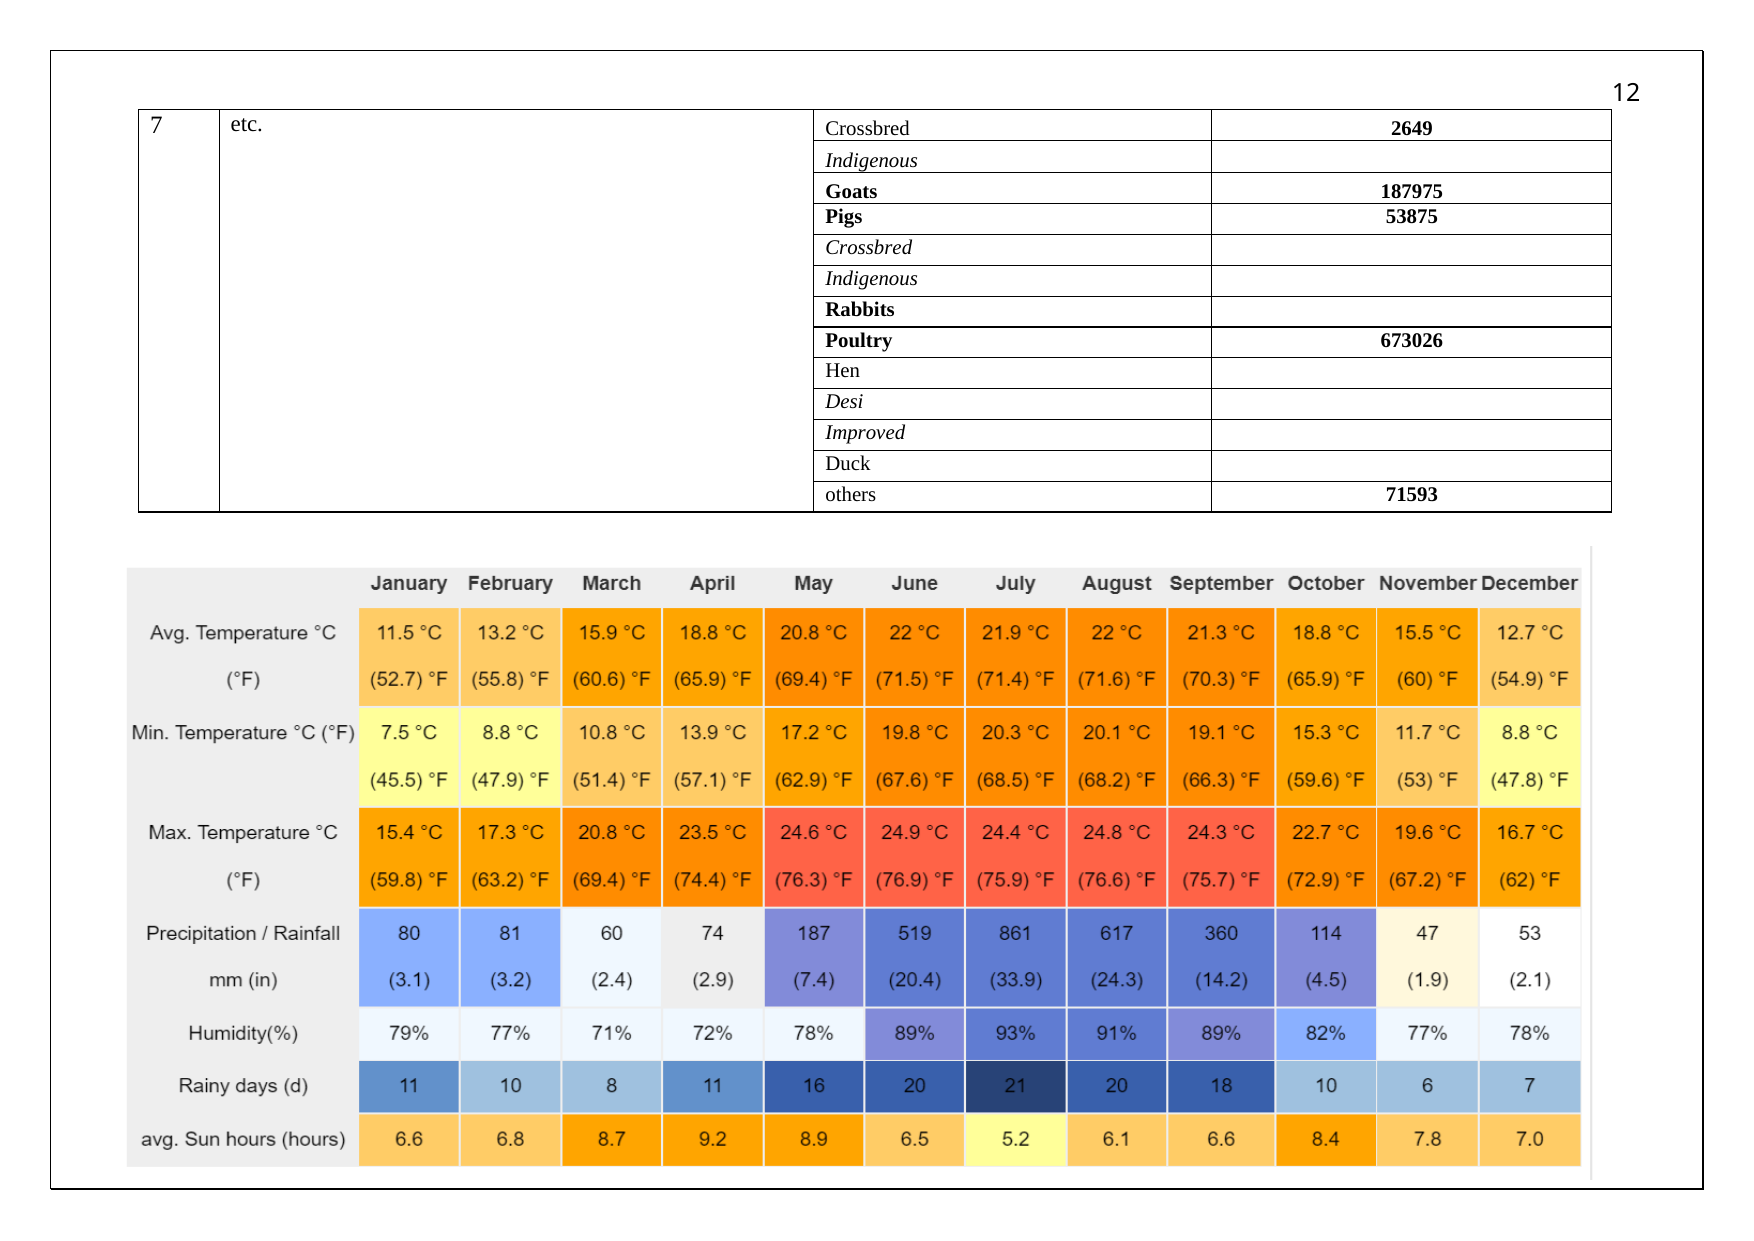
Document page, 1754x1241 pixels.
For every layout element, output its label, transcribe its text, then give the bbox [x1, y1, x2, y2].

table_cell 2649 [1212, 110, 1611, 140]
table_cell Duck [814, 451, 1211, 481]
table_cell Hen [814, 358, 1211, 388]
table_cell Improved [814, 420, 1211, 450]
table_cell Pigs [814, 204, 1211, 234]
table_cell 187975 [1212, 173, 1611, 203]
table_cell Crossbred [814, 110, 1211, 140]
table_cell Indigenous [814, 266, 1211, 296]
table_cell [1212, 451, 1611, 481]
table_cell Crossbred [814, 235, 1211, 265]
table_cell [1212, 420, 1611, 450]
table_cell [1212, 297, 1611, 326]
table_cell Desi [814, 389, 1211, 419]
table_cell [1212, 389, 1611, 419]
picture [114, 546, 1603, 1180]
table_cell 71593 [1212, 482, 1611, 511]
table_cell Poultry [814, 328, 1211, 357]
table_cell Rabbits [814, 297, 1211, 326]
table_cell [1212, 266, 1611, 296]
table_cell 53875 [1212, 204, 1611, 234]
table_cell [1212, 235, 1611, 265]
table_cell Goats [814, 173, 1211, 203]
table_cell Indigenous [814, 141, 1211, 172]
table_cell others [814, 482, 1211, 511]
table_cell 673026 [1212, 328, 1611, 357]
table_cell [1212, 141, 1611, 172]
table_cell [1212, 358, 1611, 388]
